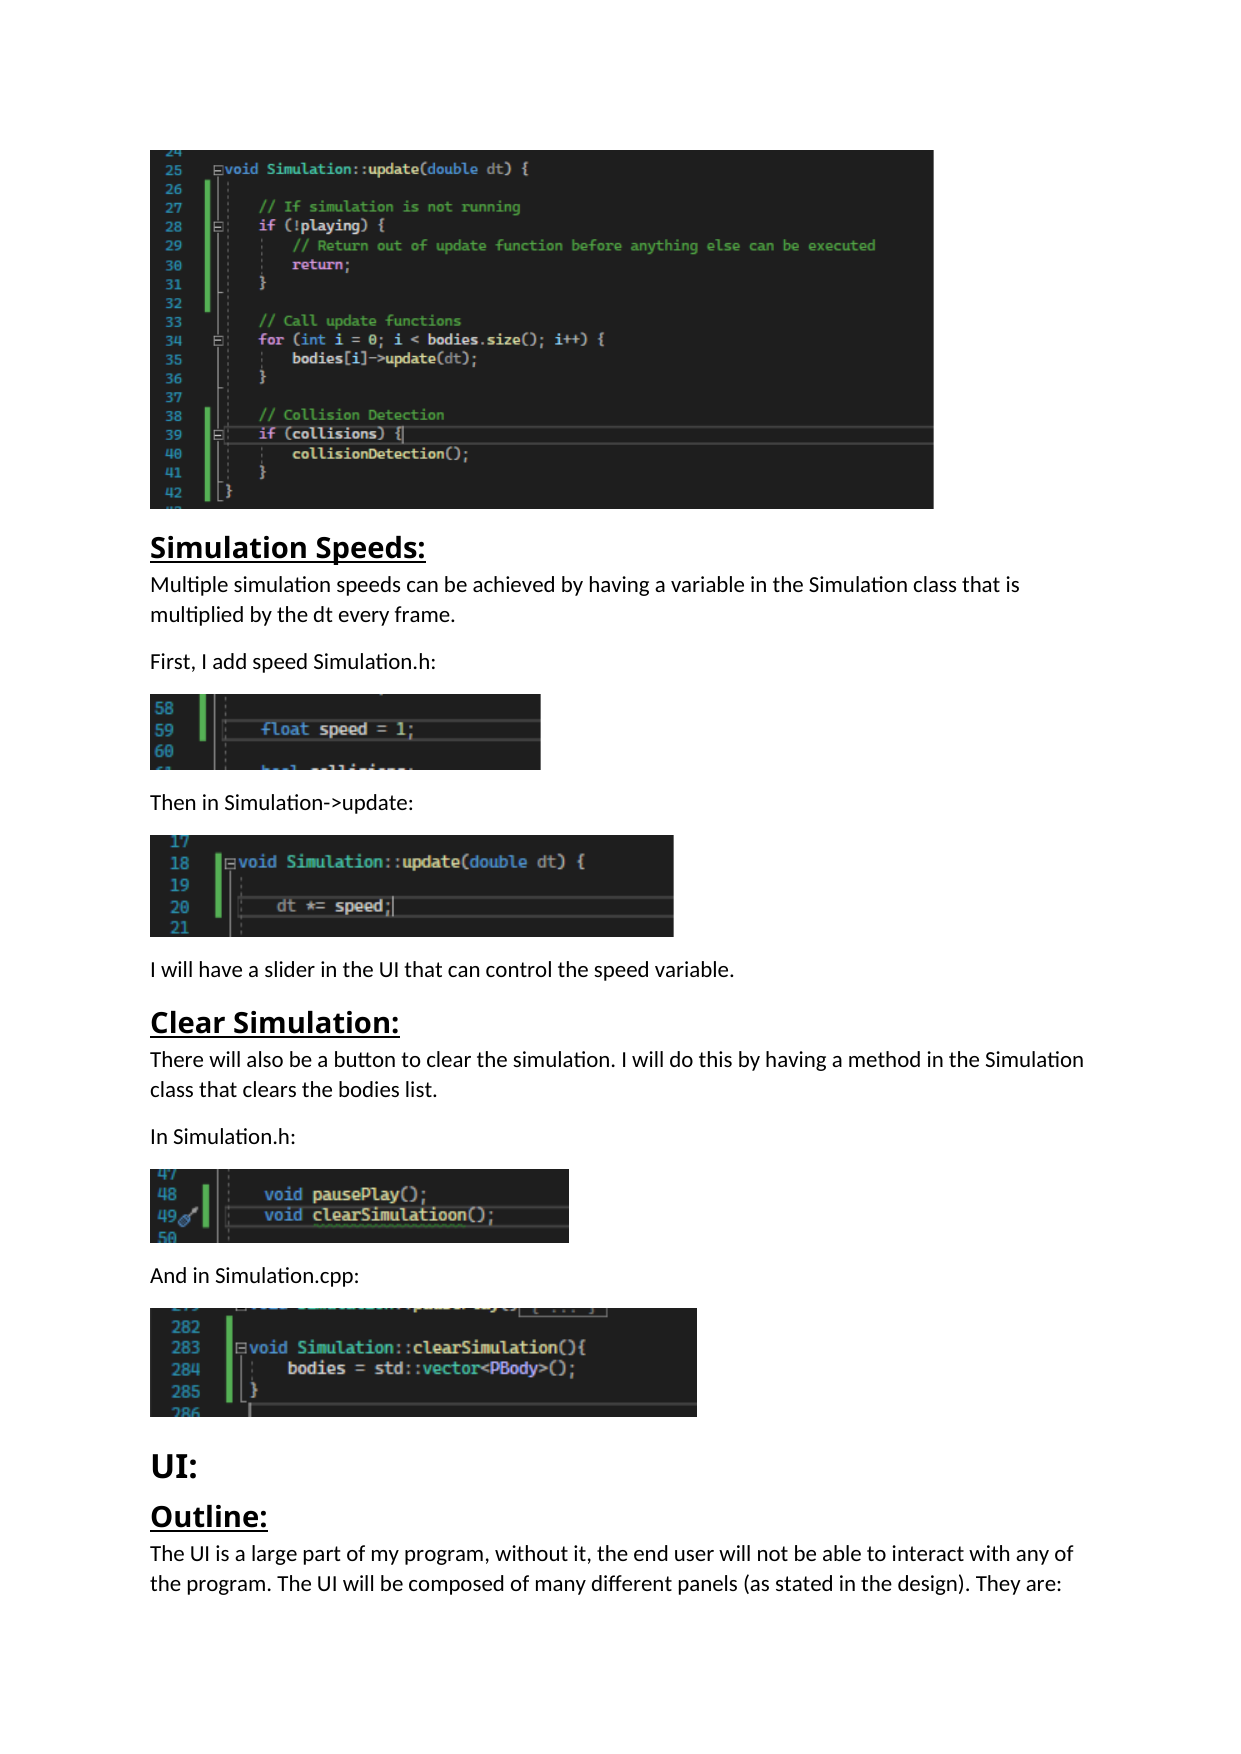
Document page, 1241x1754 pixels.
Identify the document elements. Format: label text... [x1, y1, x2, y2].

text Then in Simulation->update: [150, 788, 1090, 816]
text And in Simulation.cpp: [150, 1261, 1090, 1289]
subtitle UI: [150, 1443, 1090, 1489]
text The UI is a large part of my program, without it, the end user will not be able to interact with any of the program. The UI will be composed of many different panels (as stated in the design). They are: [150, 1539, 1090, 1597]
picture [150, 694, 541, 770]
subtitle Outline: [150, 1496, 1090, 1536]
picture [150, 150, 934, 509]
subtitle Simulation Speeds: [150, 528, 1090, 567]
picture [150, 835, 674, 937]
picture [150, 1169, 569, 1243]
subtitle Clear Simulation: [150, 1002, 1090, 1042]
text I will have a slider in the UI that can control the speed variable. [150, 956, 1090, 983]
text There will also be a button to clear the simulation. I will do this by having a method in the Simulation class that clears the bodies list. [150, 1045, 1090, 1103]
text In Simulation.h: [150, 1122, 1090, 1150]
text Multiple simulation speeds can be achieved by having a variable in the Simulation class that is multiplied by the dt every frame. [150, 570, 1090, 629]
text First, I add speed Simulation.h: [150, 647, 1090, 676]
picture [150, 1308, 697, 1417]
